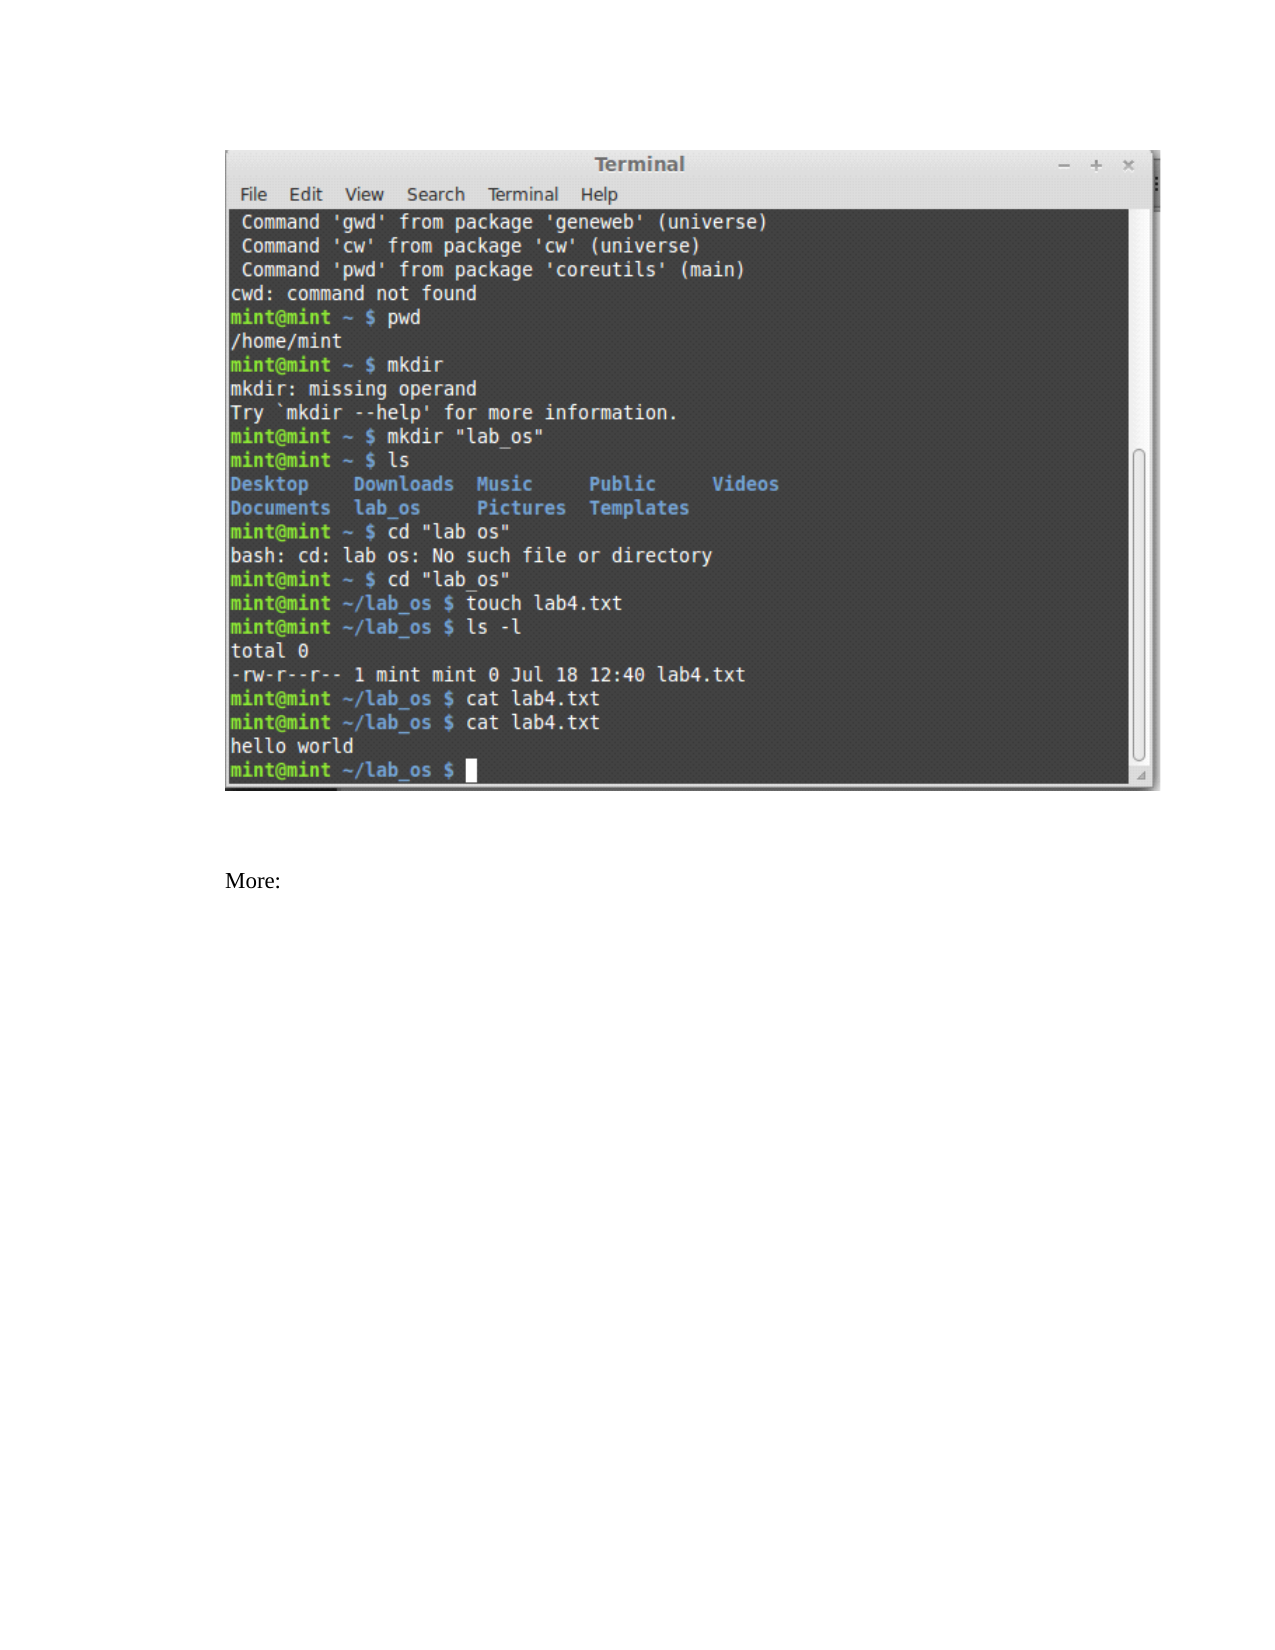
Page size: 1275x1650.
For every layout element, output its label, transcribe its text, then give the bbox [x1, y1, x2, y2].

picture [225, 150, 1161, 791]
text More: [225, 867, 1125, 893]
